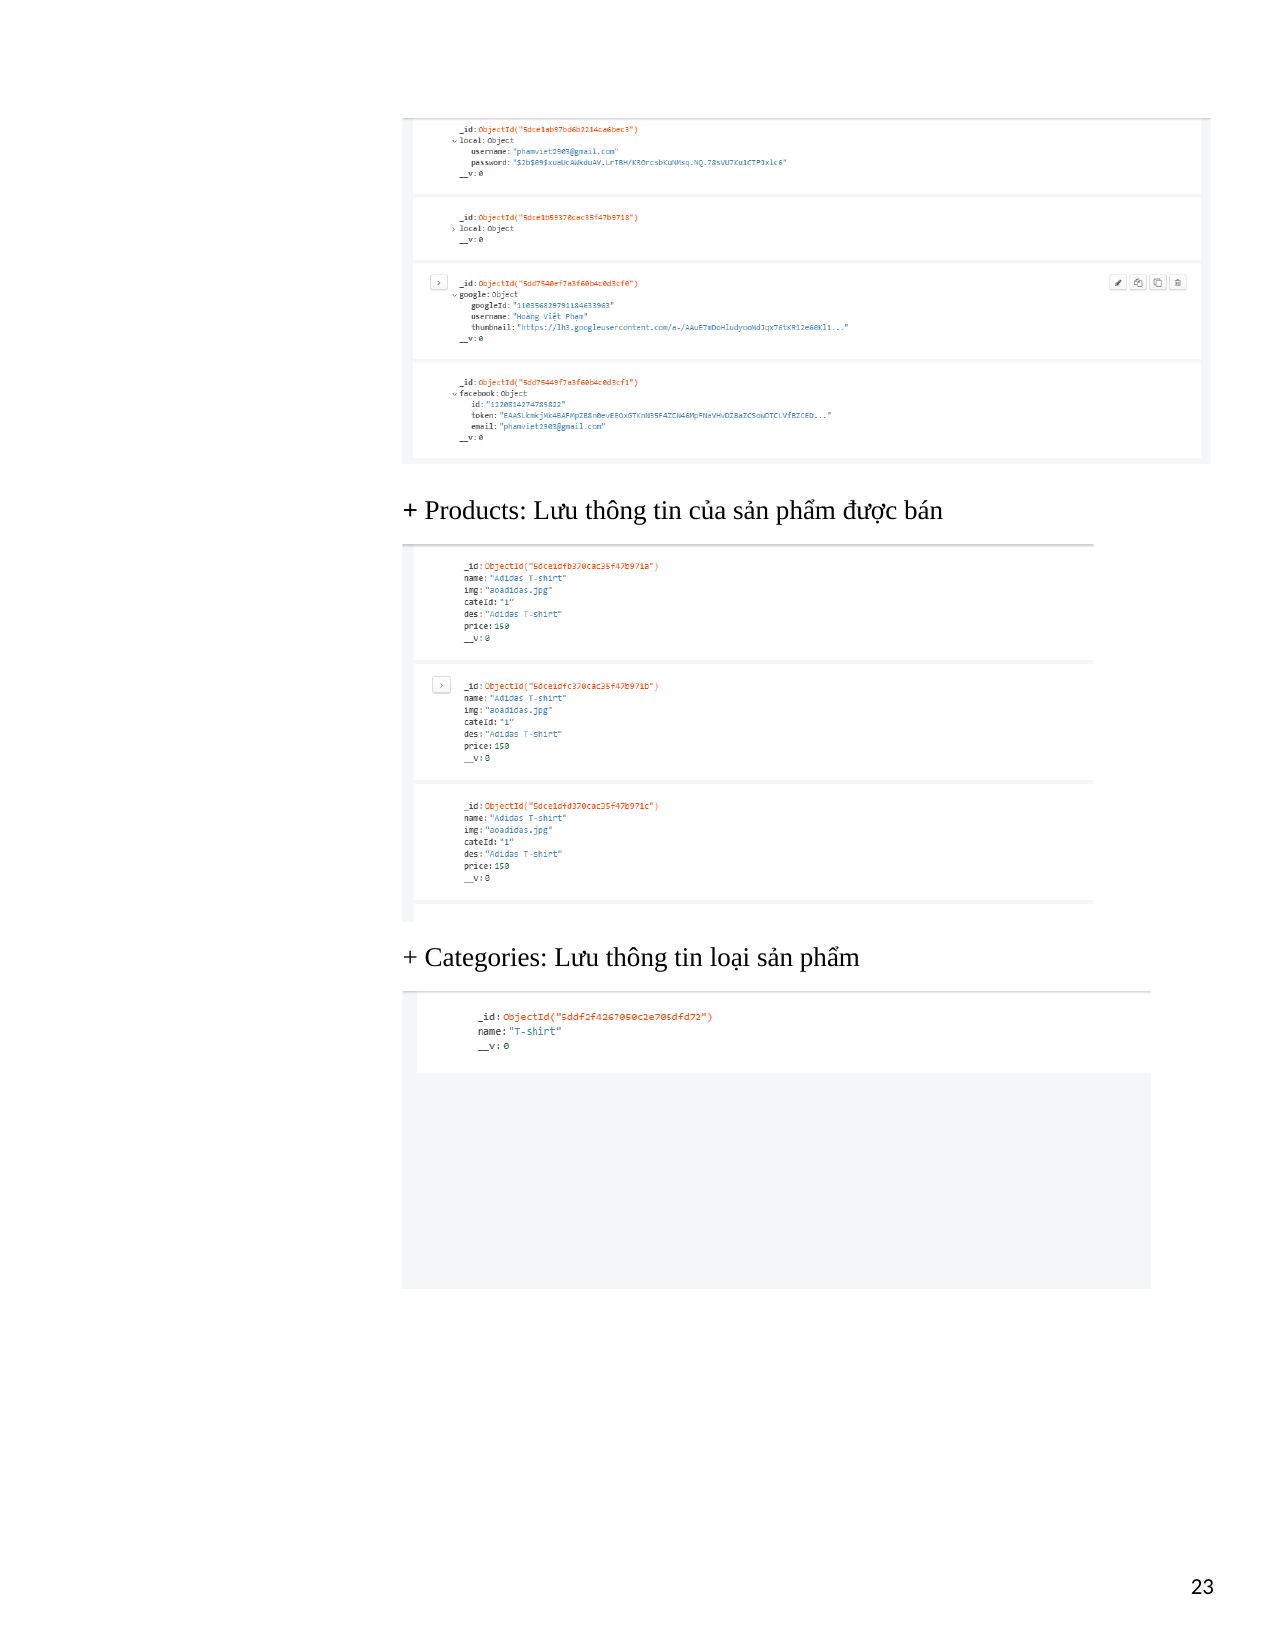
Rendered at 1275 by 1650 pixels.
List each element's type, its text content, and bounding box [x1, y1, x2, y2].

picture [402, 118, 1211, 464]
text + Categories: Lưu thông tin loại sản phẩm [177, 941, 1157, 972]
text + Products: Lưu thông tin của sản phẩm được bán [177, 494, 1157, 525]
picture [402, 544, 1094, 922]
picture [402, 991, 1152, 1289]
